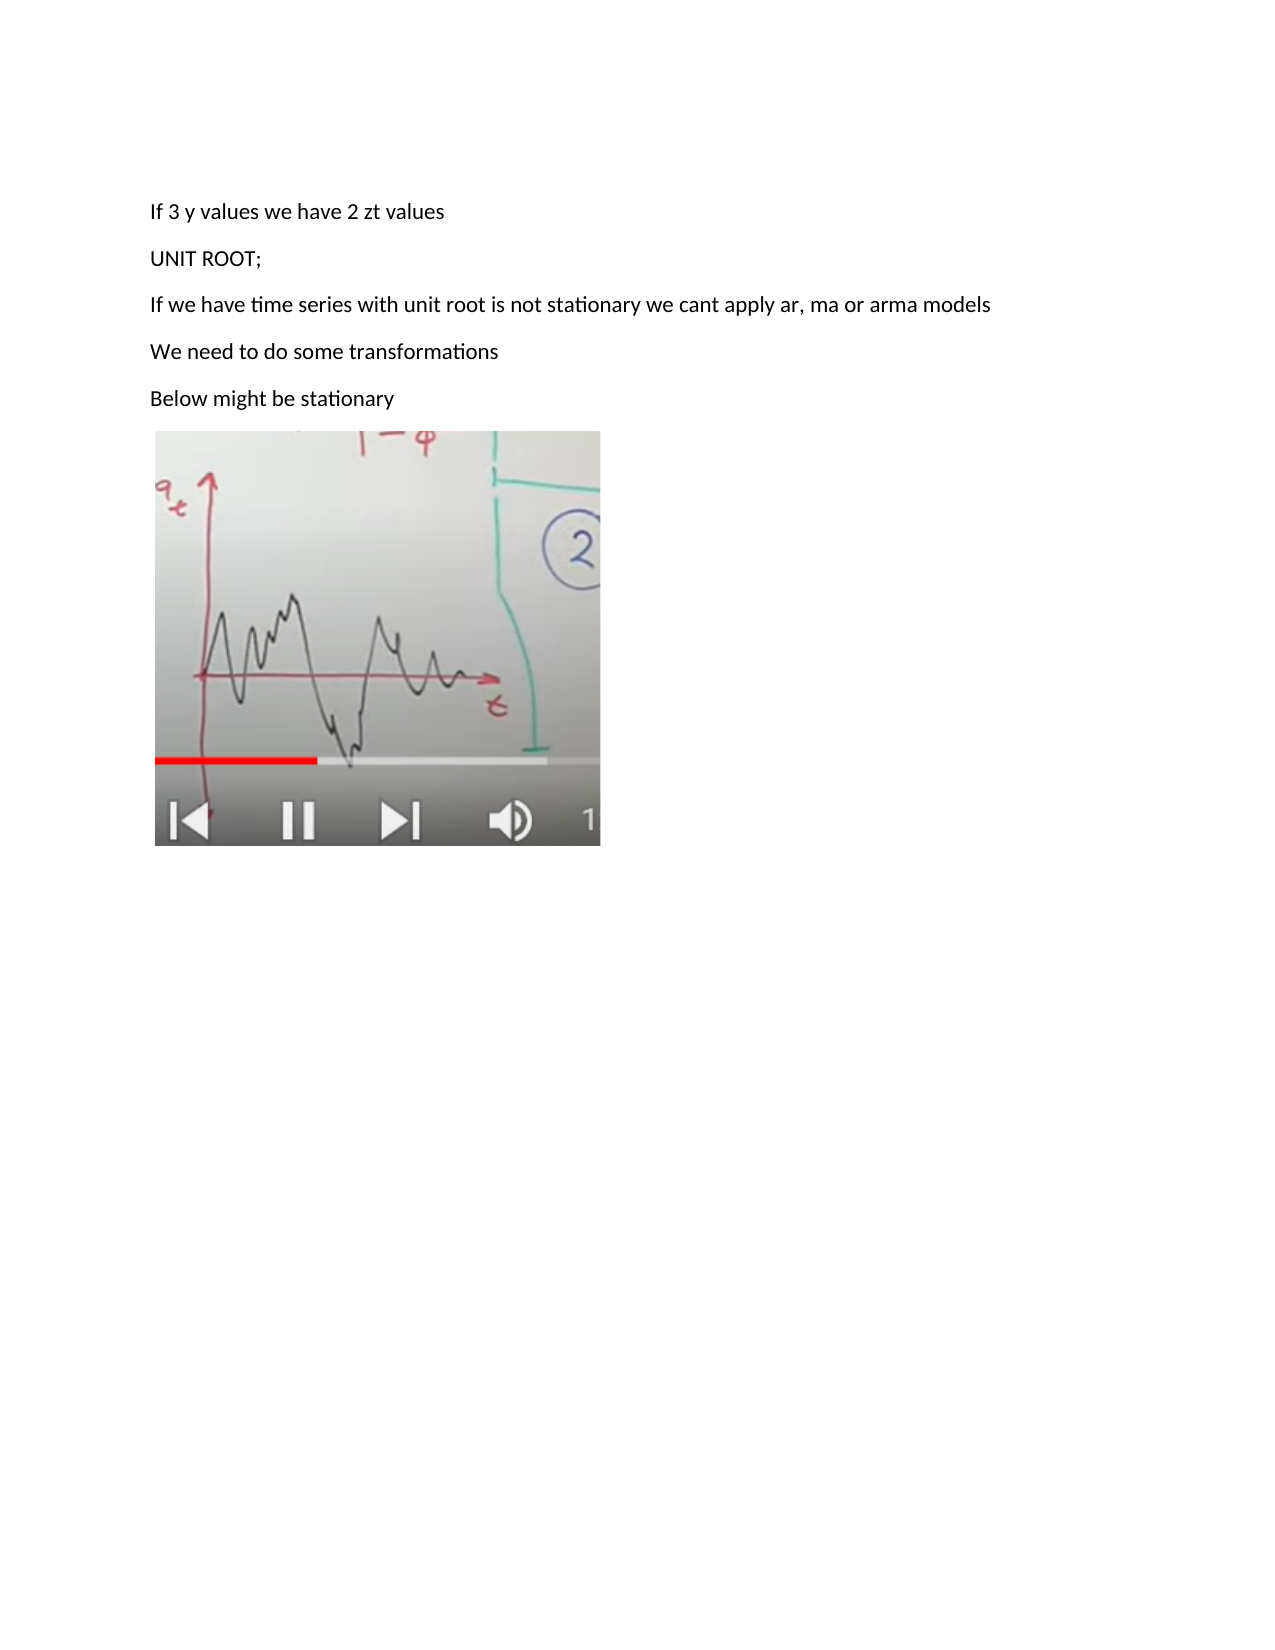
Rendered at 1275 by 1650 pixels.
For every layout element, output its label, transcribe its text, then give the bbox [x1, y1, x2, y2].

text If 3 y values we have 2 zt values [150, 197, 1125, 225]
text Below might be stationary [150, 384, 1125, 412]
text UNIT ROOT; [150, 244, 1125, 272]
text We need to do some transformations [150, 337, 1125, 366]
picture [155, 431, 601, 846]
text If we have time series with unit root is not stationary we cant apply ar, ma or arma models [150, 291, 1125, 319]
